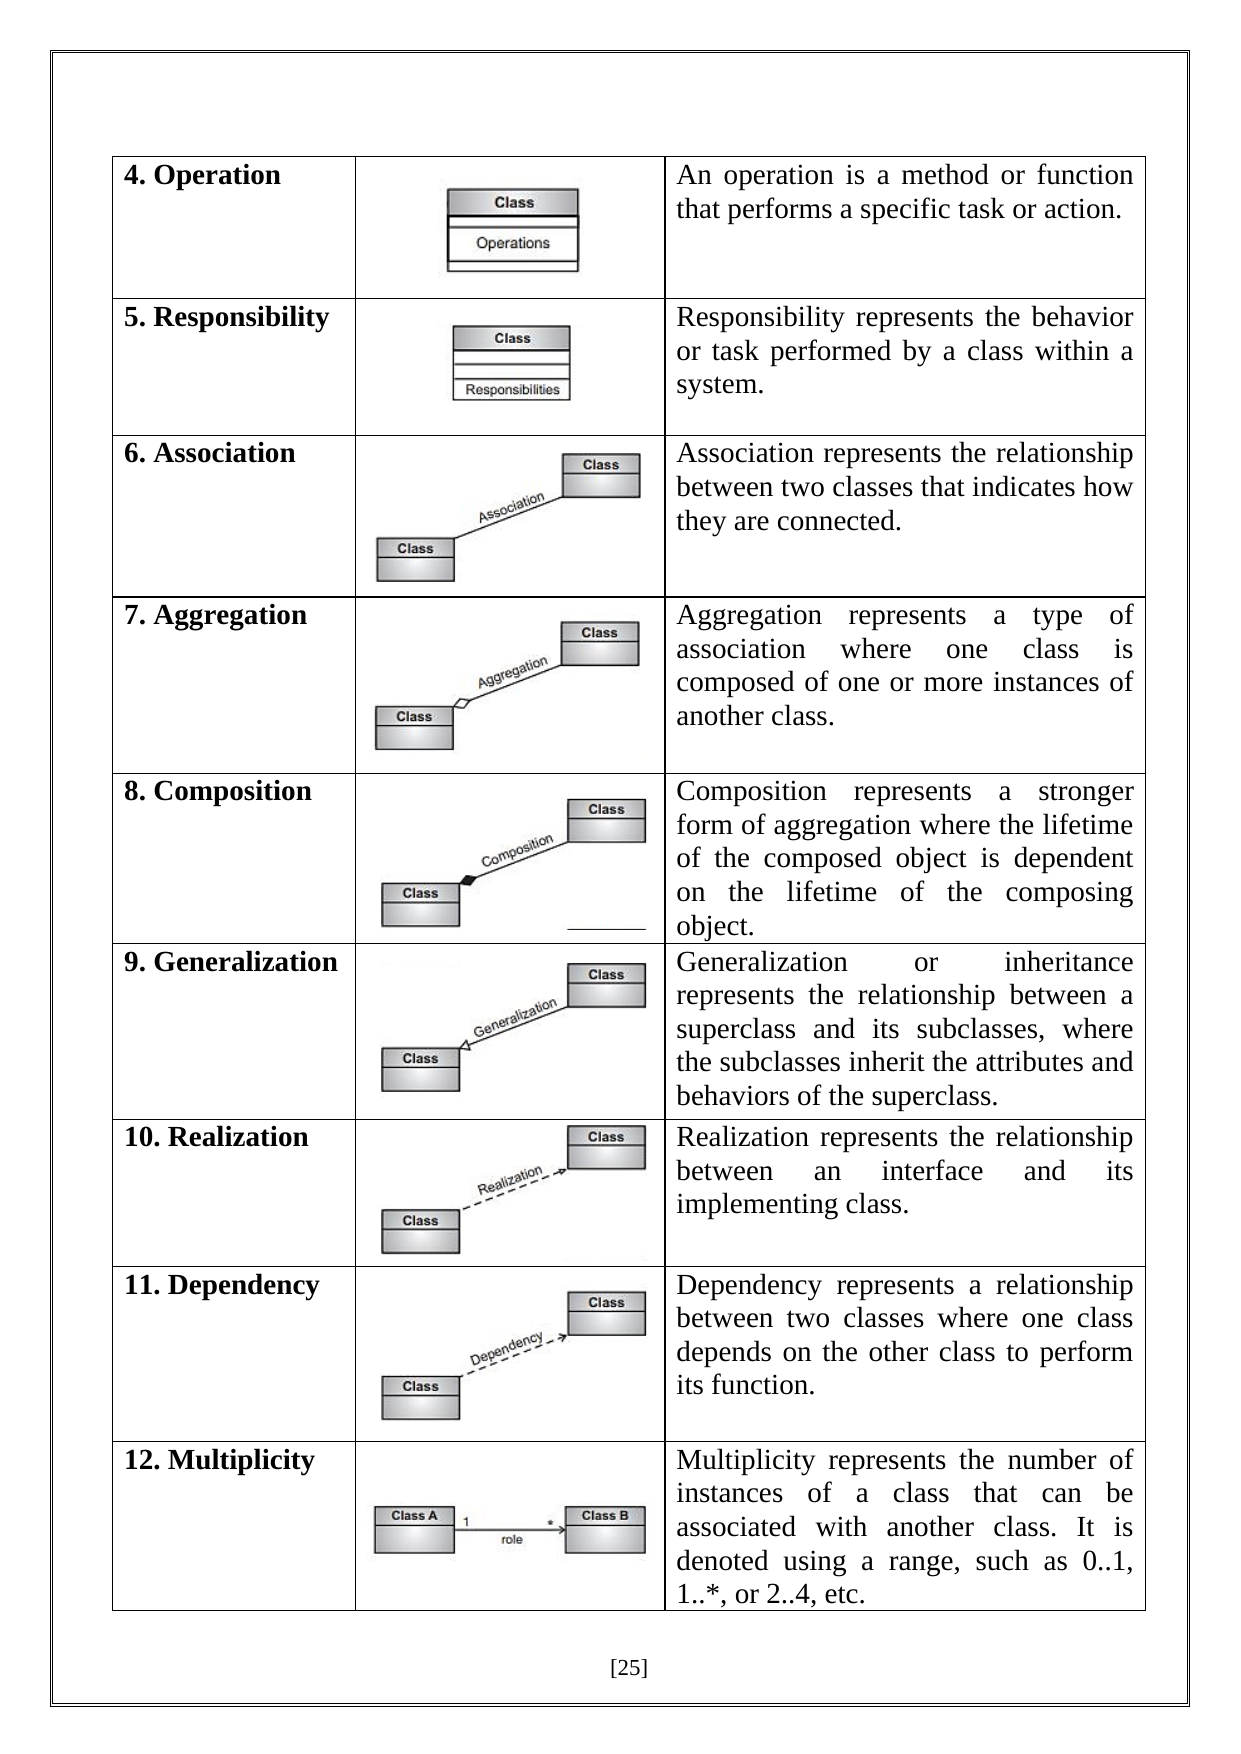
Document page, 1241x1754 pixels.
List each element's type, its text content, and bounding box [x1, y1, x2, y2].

table_cell [356, 299, 664, 434]
table_cell 12. Multiplicity [113, 1442, 355, 1610]
table_cell [356, 436, 664, 596]
table_cell Aggregation represents a type of association where one class is composed of one or more instances of another class. [666, 598, 1145, 772]
table_cell Generalization or inheritance represents the relationship between a superclass and its subclasses, where the subclasses inherit the attributes and behaviors of the superclass. [666, 944, 1145, 1118]
table_cell [356, 1442, 664, 1610]
table_cell 9. Generalization [113, 944, 355, 1118]
table_cell 11. Dependency [113, 1267, 355, 1441]
table_cell An operation is a method or function that performs a specific task or action. [666, 157, 1145, 298]
table_cell 10. Realization [113, 1120, 355, 1266]
picture [370, 1122, 648, 1262]
table_cell [356, 1267, 664, 1441]
picture [433, 178, 587, 277]
table_cell [356, 774, 664, 943]
picture [435, 324, 585, 408]
table_cell [356, 157, 664, 298]
picture [370, 1283, 648, 1423]
table_cell [356, 1120, 664, 1266]
table_cell Composition represents a stronger form of aggregation where the lifetime of the composed object is dependent on the lifetime of the composing object. [666, 774, 1145, 943]
table_cell 6. Association [113, 436, 355, 596]
picture [366, 1491, 653, 1561]
table_cell Multiplicity represents the number of instances of a class that can be associated with another class. It is denoted using a range, such as 0..1, 1..*, or 2..4, etc. [666, 1442, 1145, 1610]
picture [370, 784, 648, 930]
table_cell Association represents the relationship between two classes that indicates how they are connected. [666, 436, 1145, 596]
table_cell [356, 944, 664, 1118]
picture [374, 444, 646, 588]
table_cell [356, 598, 664, 772]
table_cell 5. Responsibility [113, 299, 355, 434]
table_cell Realization represents the relationship between an interface and its implementing class. [666, 1120, 1145, 1266]
table_cell 4. Operation [113, 157, 355, 298]
picture [370, 963, 648, 1097]
table_cell 7. Aggregation [113, 598, 355, 772]
table_cell Responsibility represents the behavior or task performed by a class within a system. [666, 299, 1145, 434]
table_cell Dependency represents a relationship between two classes where one class depends on the other class to perform its function. [666, 1267, 1145, 1441]
picture [370, 608, 648, 762]
table_cell 8. Composition [113, 774, 355, 943]
